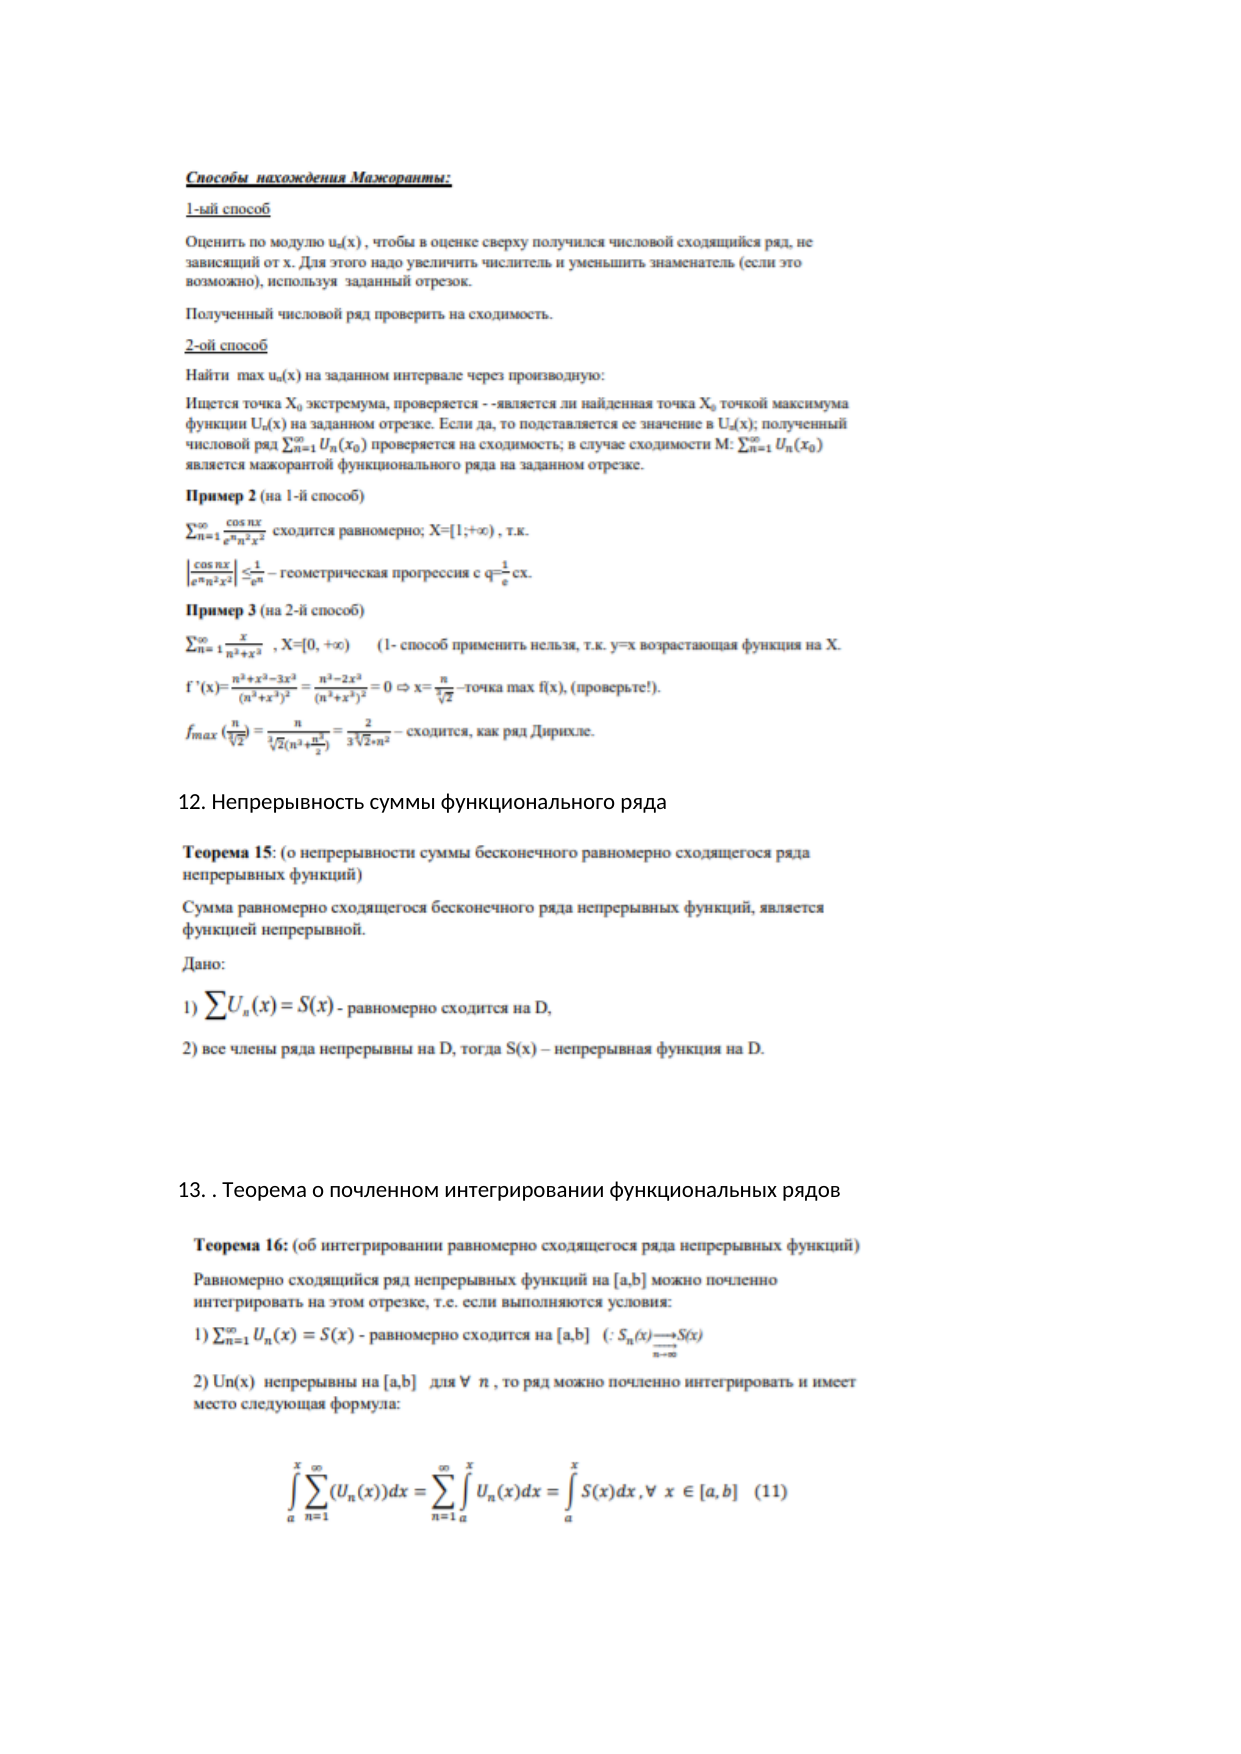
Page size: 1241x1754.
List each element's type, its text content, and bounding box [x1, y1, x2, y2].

picture [177, 165, 879, 769]
picture [177, 833, 825, 1062]
text 13. . Теорема о почленном интегрировании функциональных рядов [177, 1175, 1152, 1203]
text 12. Непрерывность суммы функционального ряда [177, 787, 1152, 815]
picture [177, 1221, 864, 1558]
